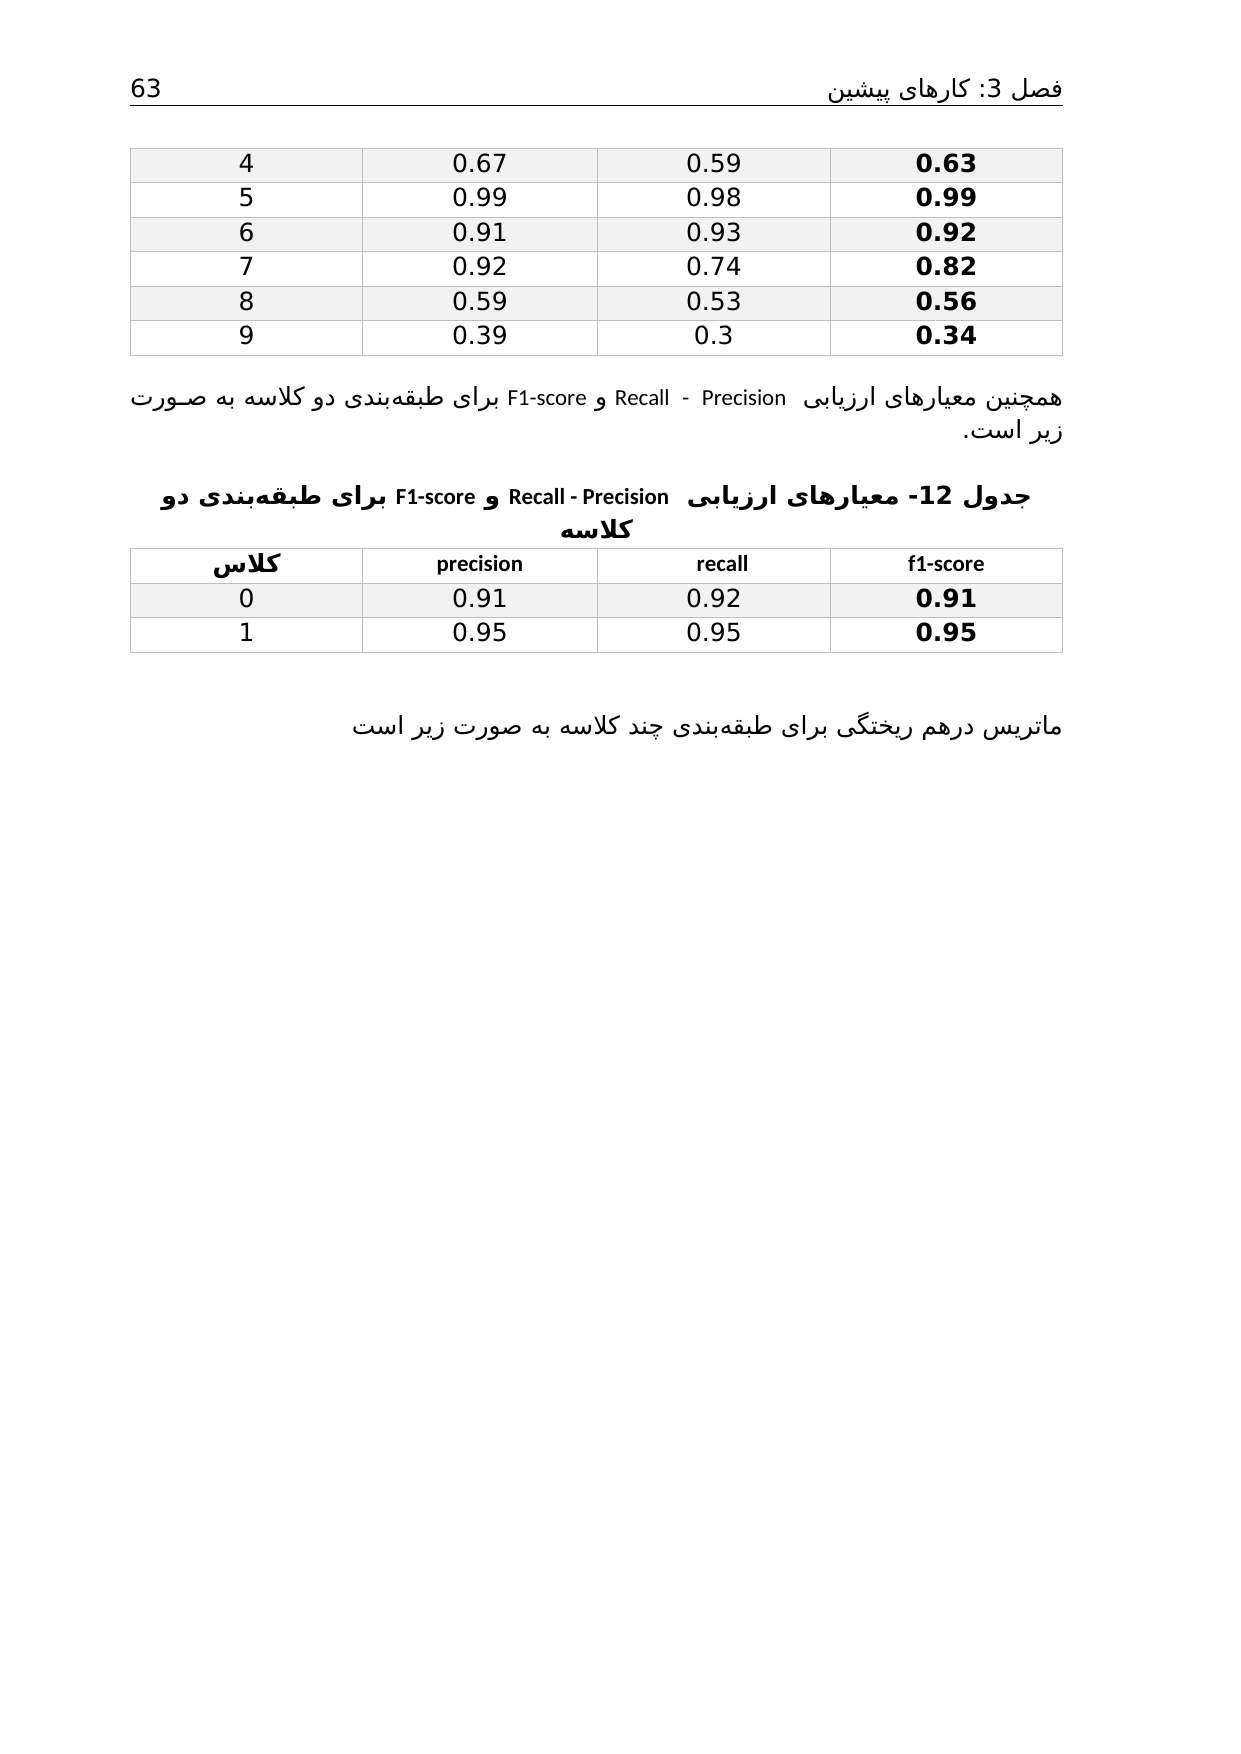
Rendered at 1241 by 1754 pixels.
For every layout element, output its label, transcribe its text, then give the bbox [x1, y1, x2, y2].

text جدول 12- معیارهای ارزیابی Recall - Precision و F1-score برای طبقه‌بندی دو کلاسه [130, 481, 1063, 544]
table_cell 0.74 [598, 252, 830, 286]
table_cell 0.98 [598, 183, 830, 217]
table_cell 0.59 [598, 149, 830, 182]
table_cell 0.56 [831, 287, 1062, 320]
table_cell 0.95 [363, 618, 597, 652]
table_header f1-score [831, 549, 1062, 583]
table_cell 0.92 [598, 584, 830, 617]
table_cell 1 [131, 618, 362, 652]
table_cell 0.93 [598, 218, 830, 251]
table_cell 0.92 [363, 252, 597, 286]
table_cell 0.63 [831, 149, 1062, 182]
table_cell 0.67 [363, 149, 597, 182]
table_cell 5 [131, 183, 362, 217]
text ماتریس درهم ریختگی برای طبقه‌بندی چند کلاسه به صورت زیر است [130, 711, 1063, 741]
table_header کلاس [131, 549, 362, 583]
table_cell 6 [131, 218, 362, 251]
table_cell 7 [131, 252, 362, 286]
table_cell 0.95 [831, 618, 1062, 652]
table_cell 0.95 [598, 618, 830, 652]
table_cell 0 [131, 584, 362, 617]
table_cell 9 [131, 321, 362, 354]
table_cell 0.39 [363, 321, 597, 354]
table_cell 0.91 [363, 218, 597, 251]
table_cell 0.91 [363, 584, 597, 617]
table_cell 0.59 [363, 287, 597, 320]
table_cell 0.3 [598, 321, 830, 354]
table_header recall [598, 549, 830, 583]
table_header precision [363, 549, 597, 583]
table_cell 0.99 [363, 183, 597, 217]
table_cell 0.99 [831, 183, 1062, 217]
table_cell 0.92 [831, 218, 1062, 251]
text همچنین معیارهای ارزیابی Recall - Precision و F1-score برای طبقه‌بندی دو کلاسه به صورت زیر است. [130, 382, 1063, 445]
table_cell 8 [131, 287, 362, 320]
table_cell 4 [131, 149, 362, 182]
table_cell 0.34 [831, 321, 1062, 354]
table_cell 0.53 [598, 287, 830, 320]
table_cell 0.82 [831, 252, 1062, 286]
table_cell 0.91 [831, 584, 1062, 617]
